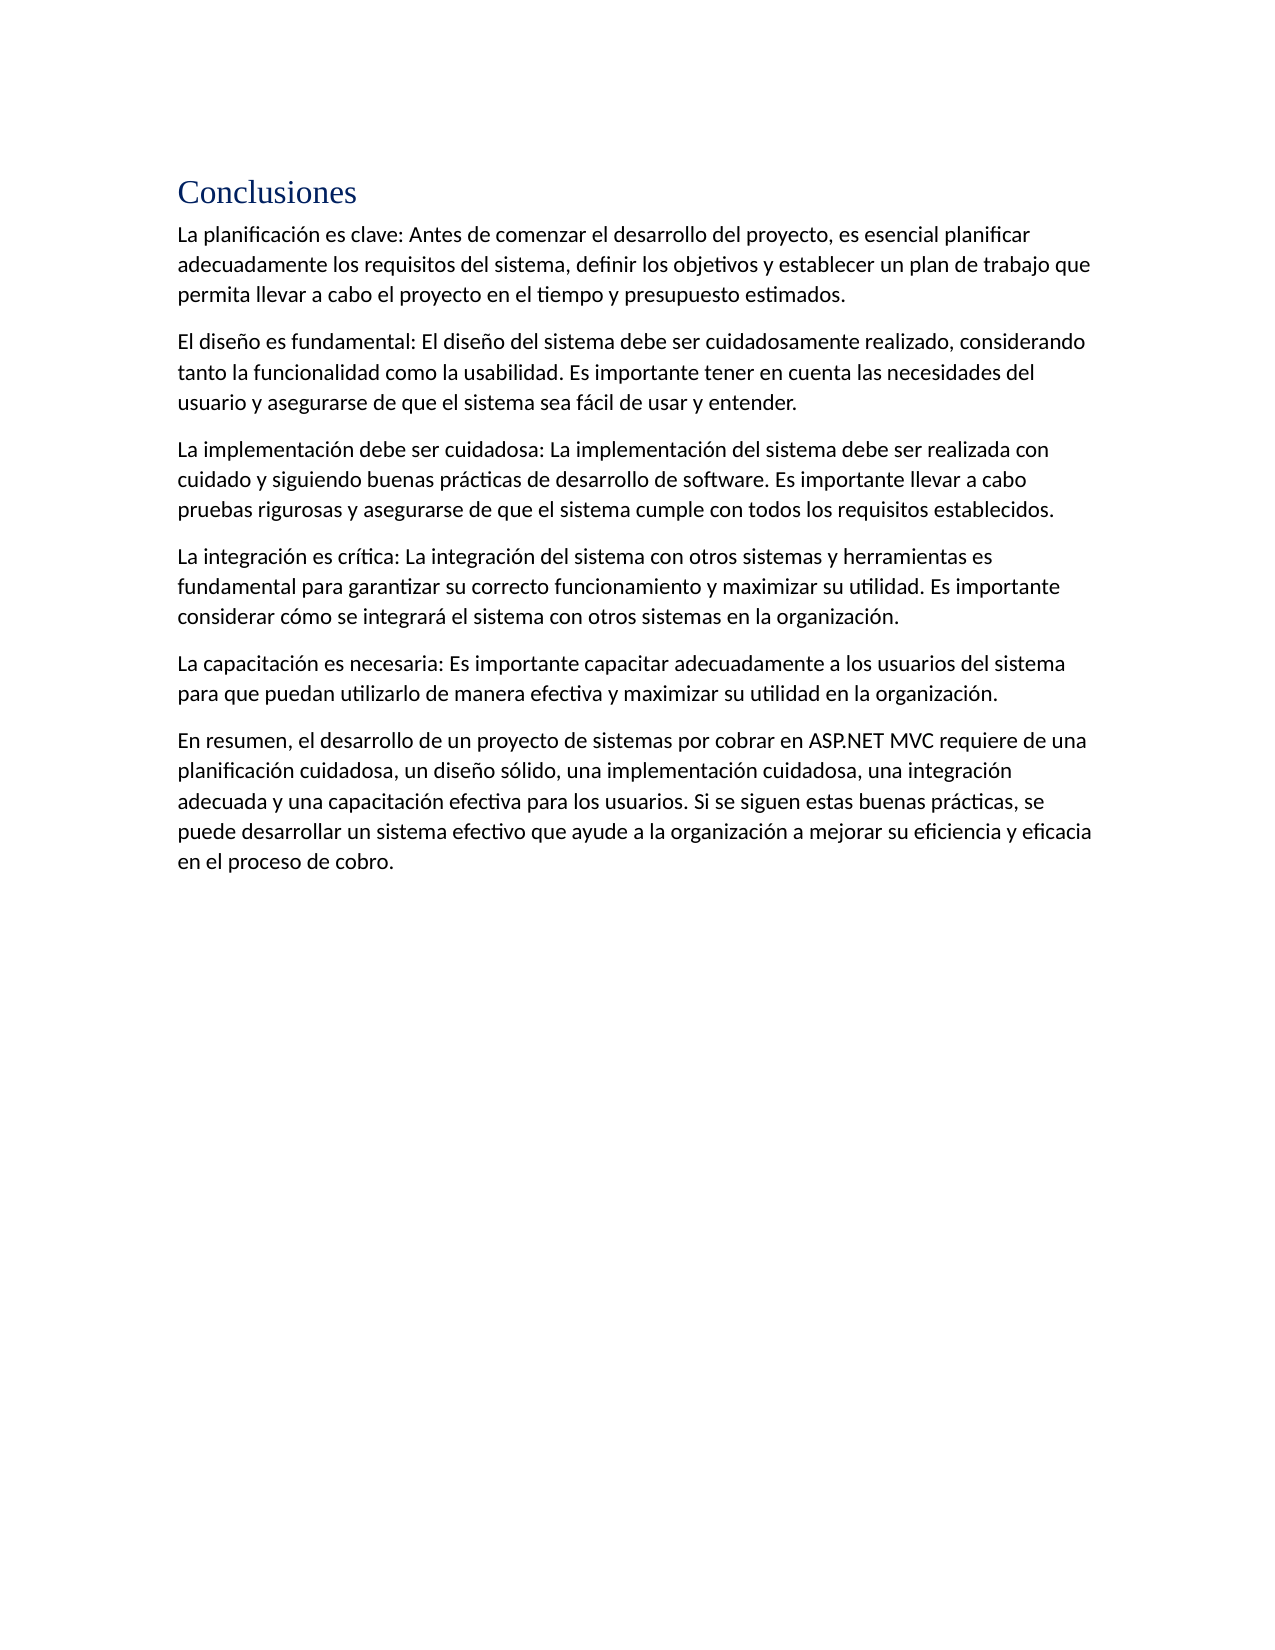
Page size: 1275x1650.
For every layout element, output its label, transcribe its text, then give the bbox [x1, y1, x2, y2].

text La planificación es clave: Antes de comenzar el desarrollo del proyecto, es esencial planificar adecuadamente los requisitos del sistema, definir los objetivos y establecer un plan de trabajo que permita llevar a cabo el proyecto en el tiempo y presupuesto estimados. [177, 220, 1098, 309]
text La capacitación es necesaria: Es importante capacitar adecuadamente a los usuarios del sistema para que puedan utilizarlo de manera efectiva y maximizar su utilidad en la organización. [177, 649, 1098, 708]
text En resumen, el desarrollo de un proyecto de sistemas por cobrar en ASP.NET MVC requiere de una planificación cuidadosa, un diseño sólido, una implementación cuidadosa, una integración adecuada y una capacitación efectiva para los usuarios. Si se siguen estas buenas prácticas, se puede desarrollar un sistema efectivo que ayude a la organización a mejorar su eficiencia y eficacia en el proceso de cobro. [177, 726, 1098, 875]
text La implementación debe ser cuidadosa: La implementación del sistema debe ser realizada con cuidado y siguiendo buenas prácticas de desarrollo de software. Es importante llevar a cabo pruebas rigurosas y asegurarse de que el sistema cumple con todos los requisitos establecidos. [177, 435, 1098, 523]
text La integración es crítica: La integración del sistema con otros sistemas y herramientas es fundamental para garantizar su correcto funcionamiento y maximizar su utilidad. Es importante considerar cómo se integrará el sistema con otros sistemas en la organización. [177, 542, 1098, 631]
subtitle Conclusiones [177, 173, 1098, 211]
text El diseño es fundamental: El diseño del sistema debe ser cuidadosamente realizado, considerando tanto la funcionalidad como la usabilidad. Es importante tener en cuenta las necesidades del usuario y asegurarse de que el sistema sea fácil de usar y entender. [177, 327, 1098, 416]
